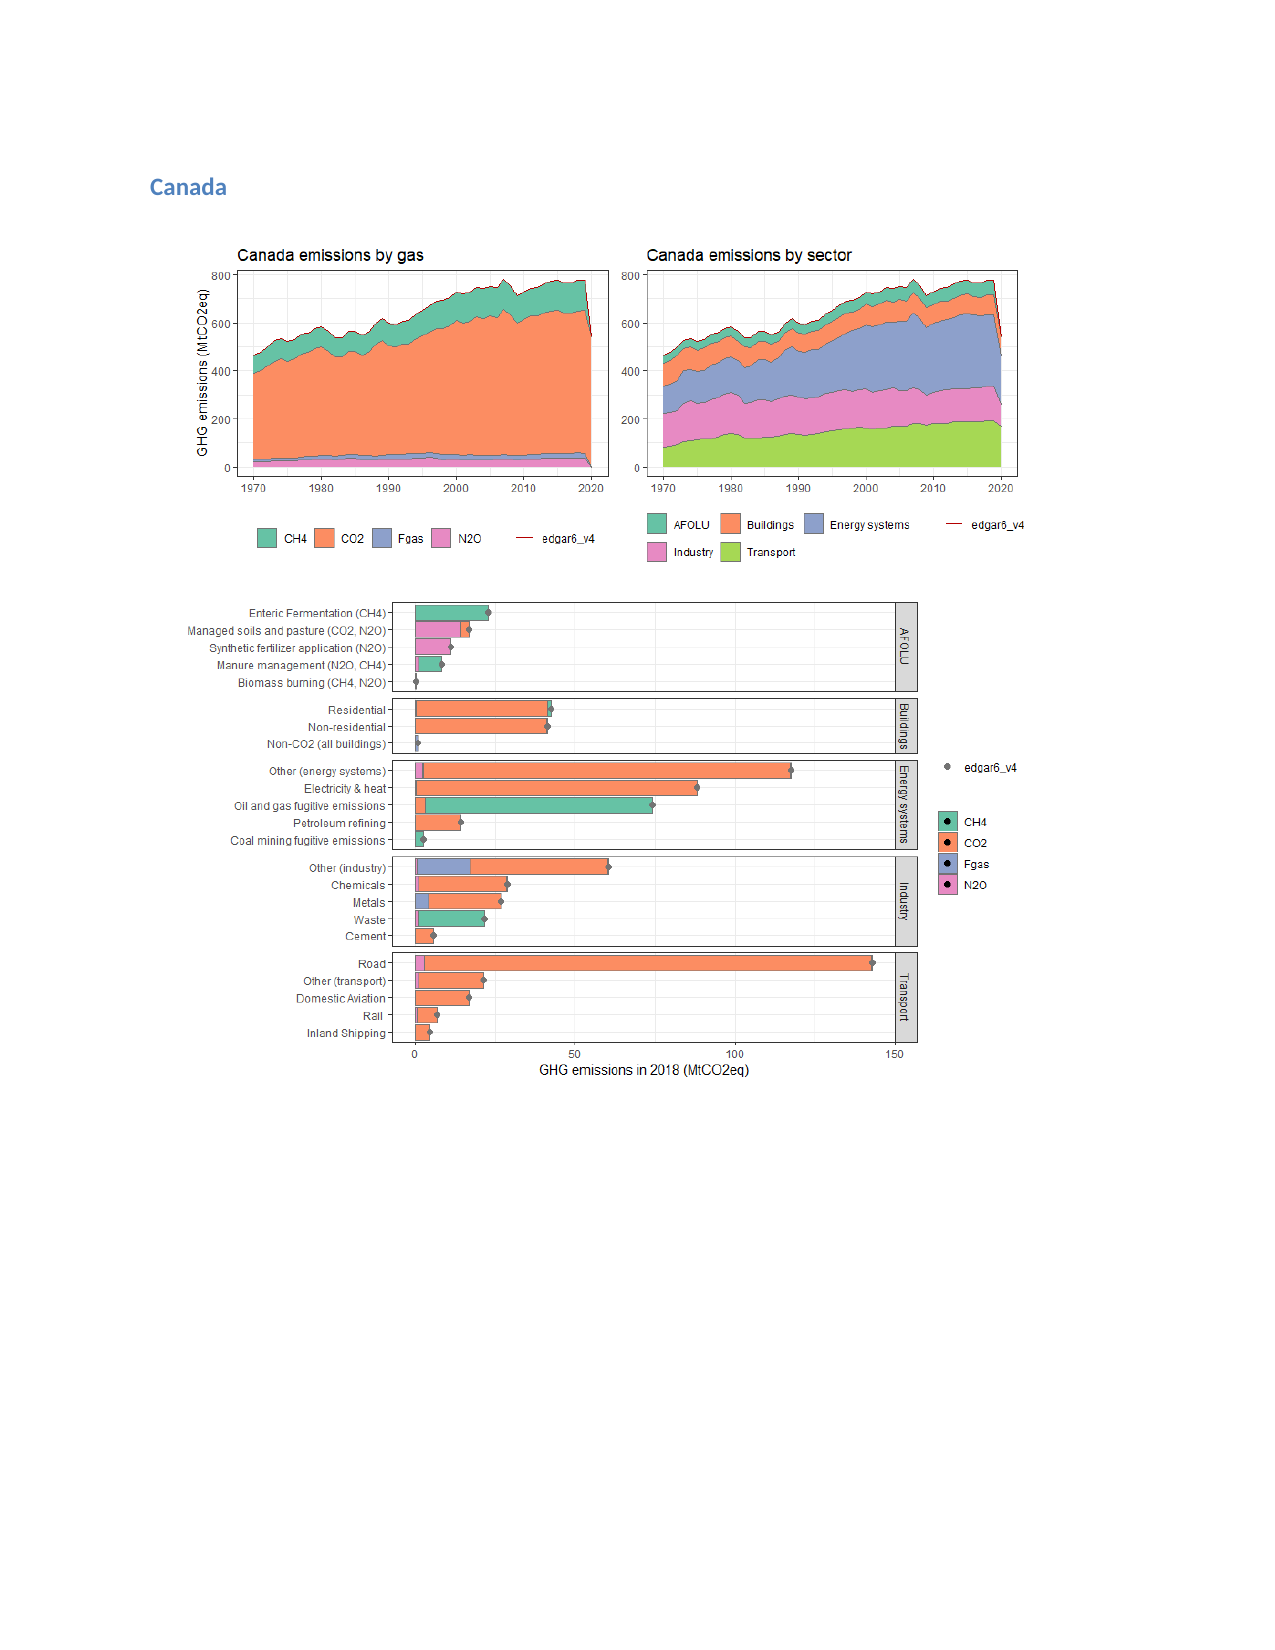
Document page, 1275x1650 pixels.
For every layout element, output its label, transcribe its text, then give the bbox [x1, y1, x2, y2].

subtitle Canada [150, 171, 1125, 201]
picture [168, 220, 1044, 1096]
